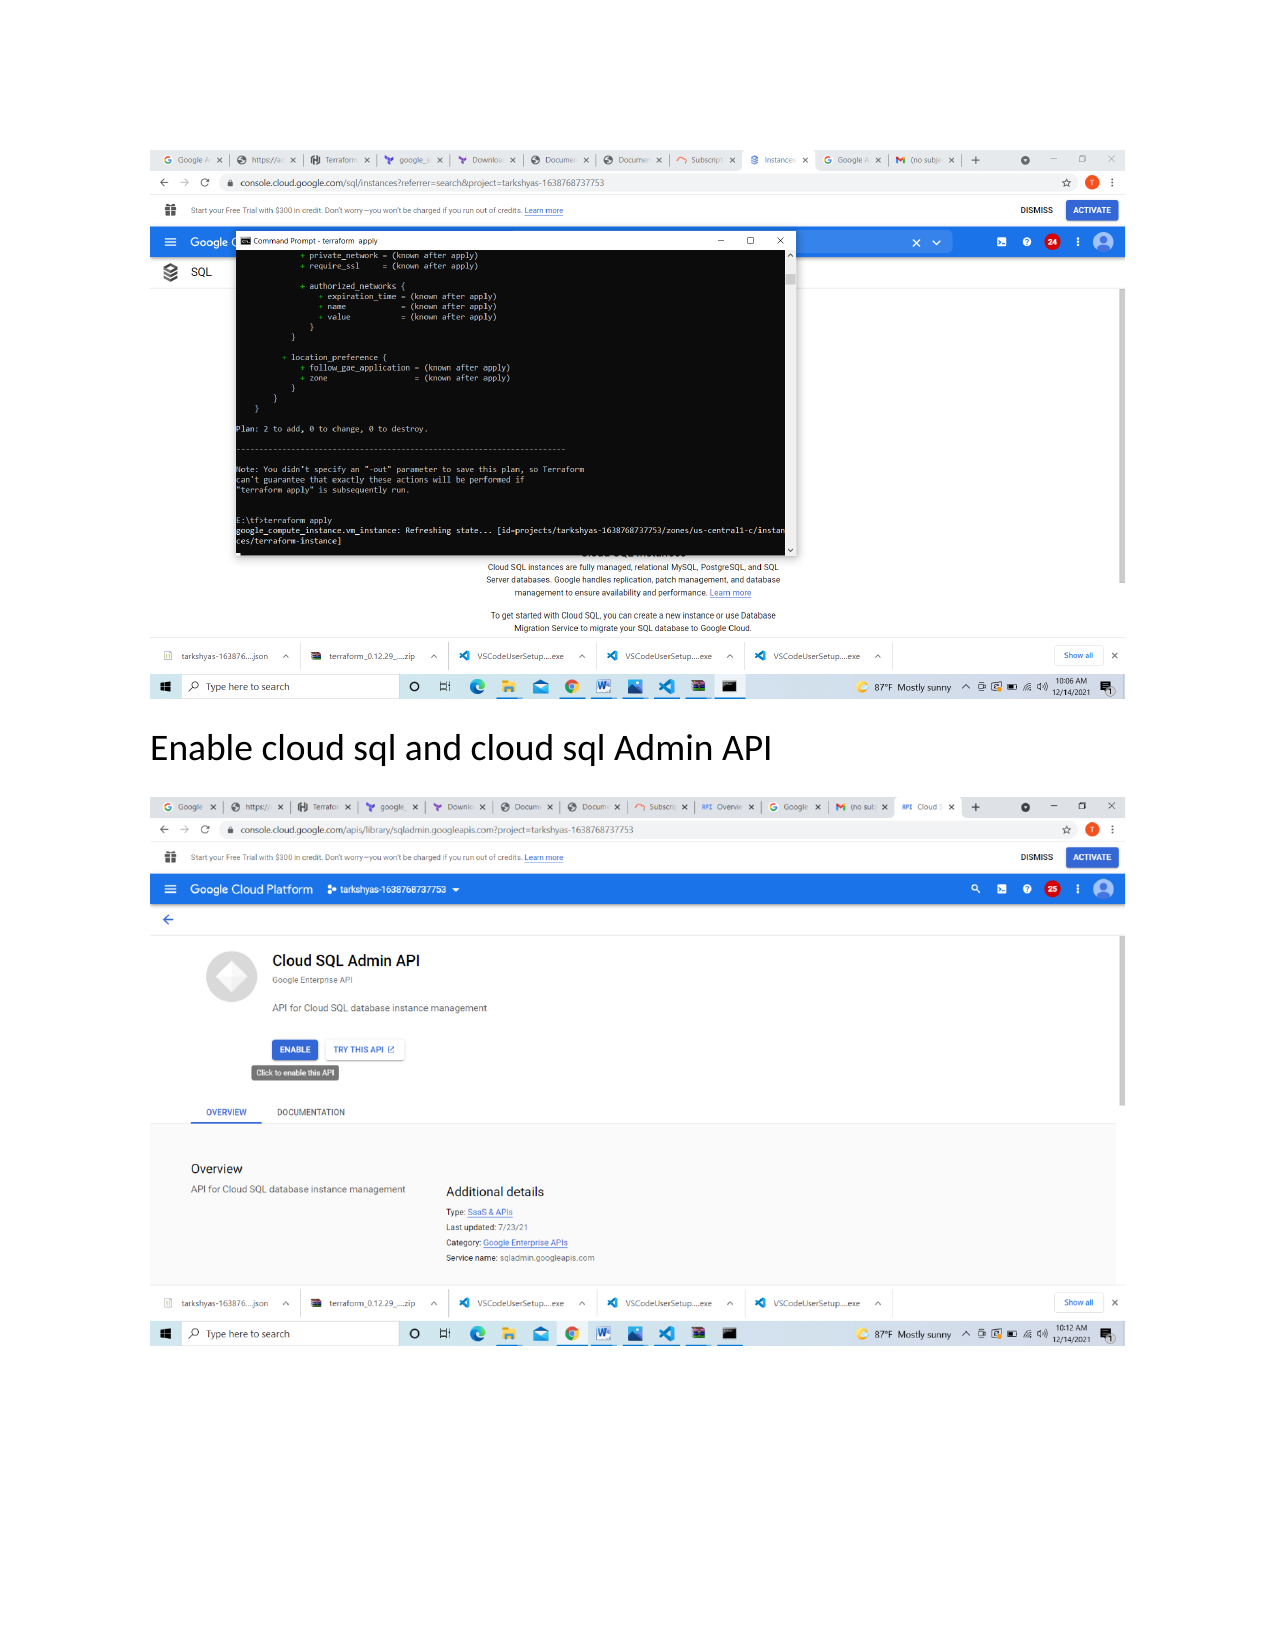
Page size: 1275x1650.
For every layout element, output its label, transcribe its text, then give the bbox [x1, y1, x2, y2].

text Enable cloud sql and cloud sql Admin API [150, 723, 1125, 769]
picture [150, 150, 1125, 699]
picture [150, 797, 1125, 1346]
